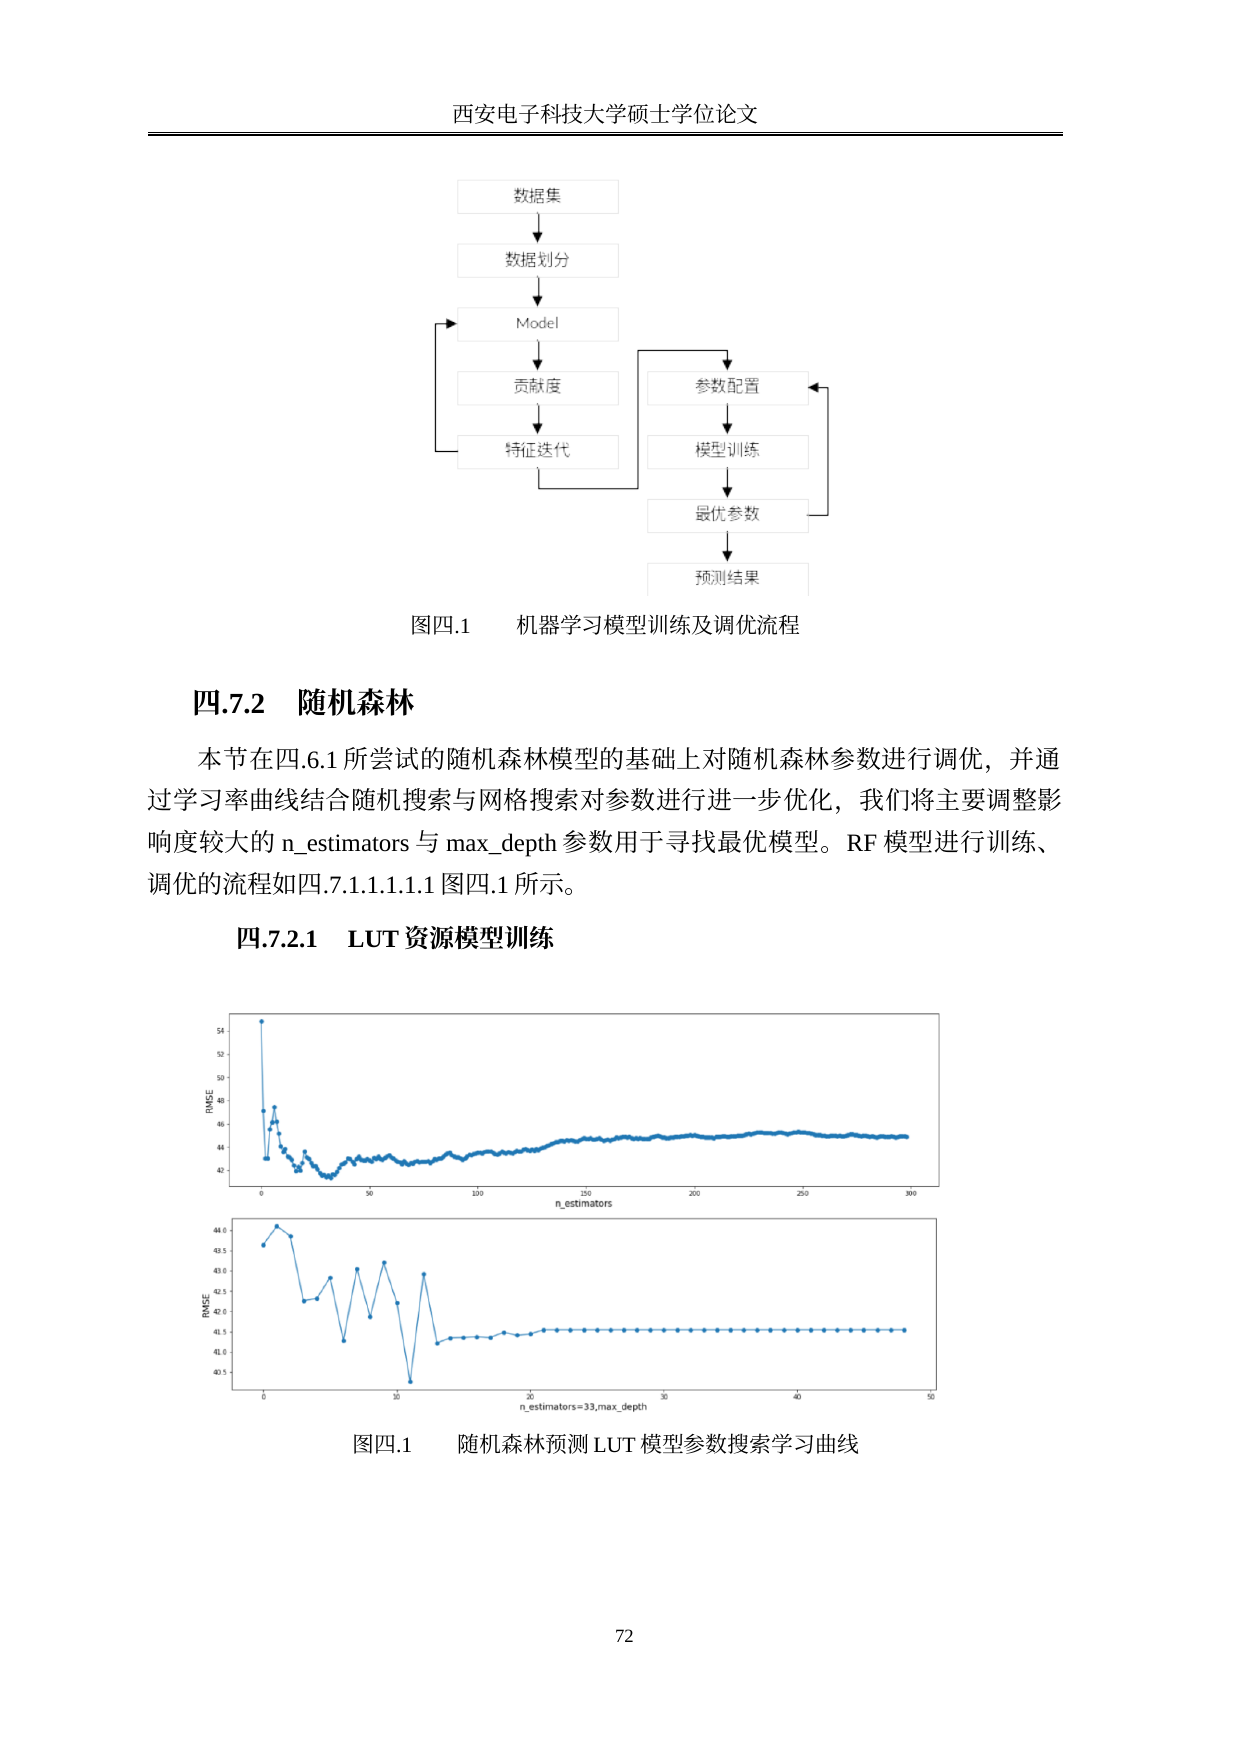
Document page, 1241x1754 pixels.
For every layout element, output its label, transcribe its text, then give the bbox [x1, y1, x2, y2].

subtitle LUT资源模型训练 [236, 914, 1063, 956]
subtitle 随机森林 [192, 681, 1063, 722]
text 随机森林预测LUT模型参数搜索学习曲线 [148, 1427, 1063, 1458]
text 机器学习模型训练及调优流程 [148, 608, 1063, 640]
text 本节在4.6.1所尝试的随机森林模型的基础上对随机森林参数进行调优，并通过学习率曲线结合随机搜索与网格搜索对参数进行进一步优化，我们将主要调整影响度较大的n_estimators与max_depth参数用于寻找最优模型。RF模型进行训练、调优的流程如图4.21所示。 [148, 735, 1063, 901]
